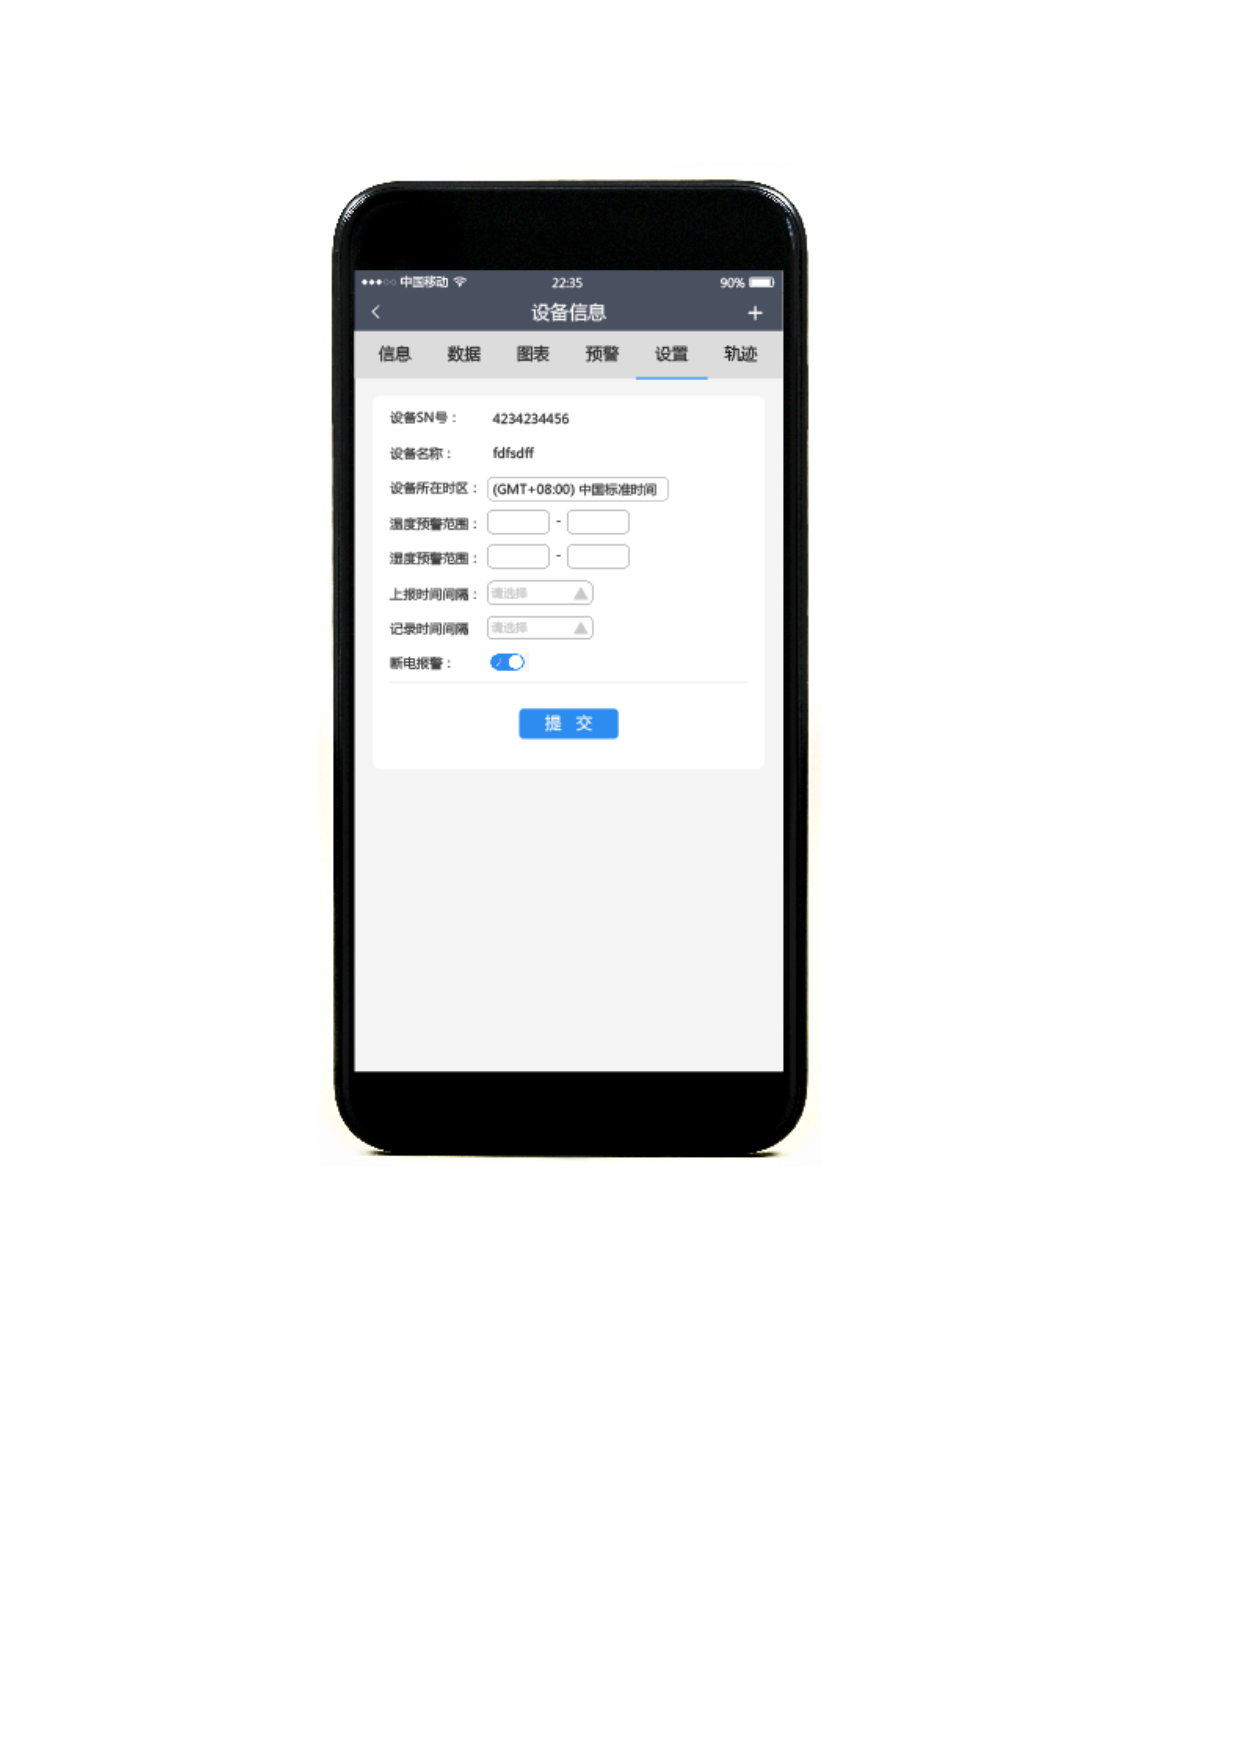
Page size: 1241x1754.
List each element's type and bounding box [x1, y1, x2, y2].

picture [318, 162, 826, 1167]
